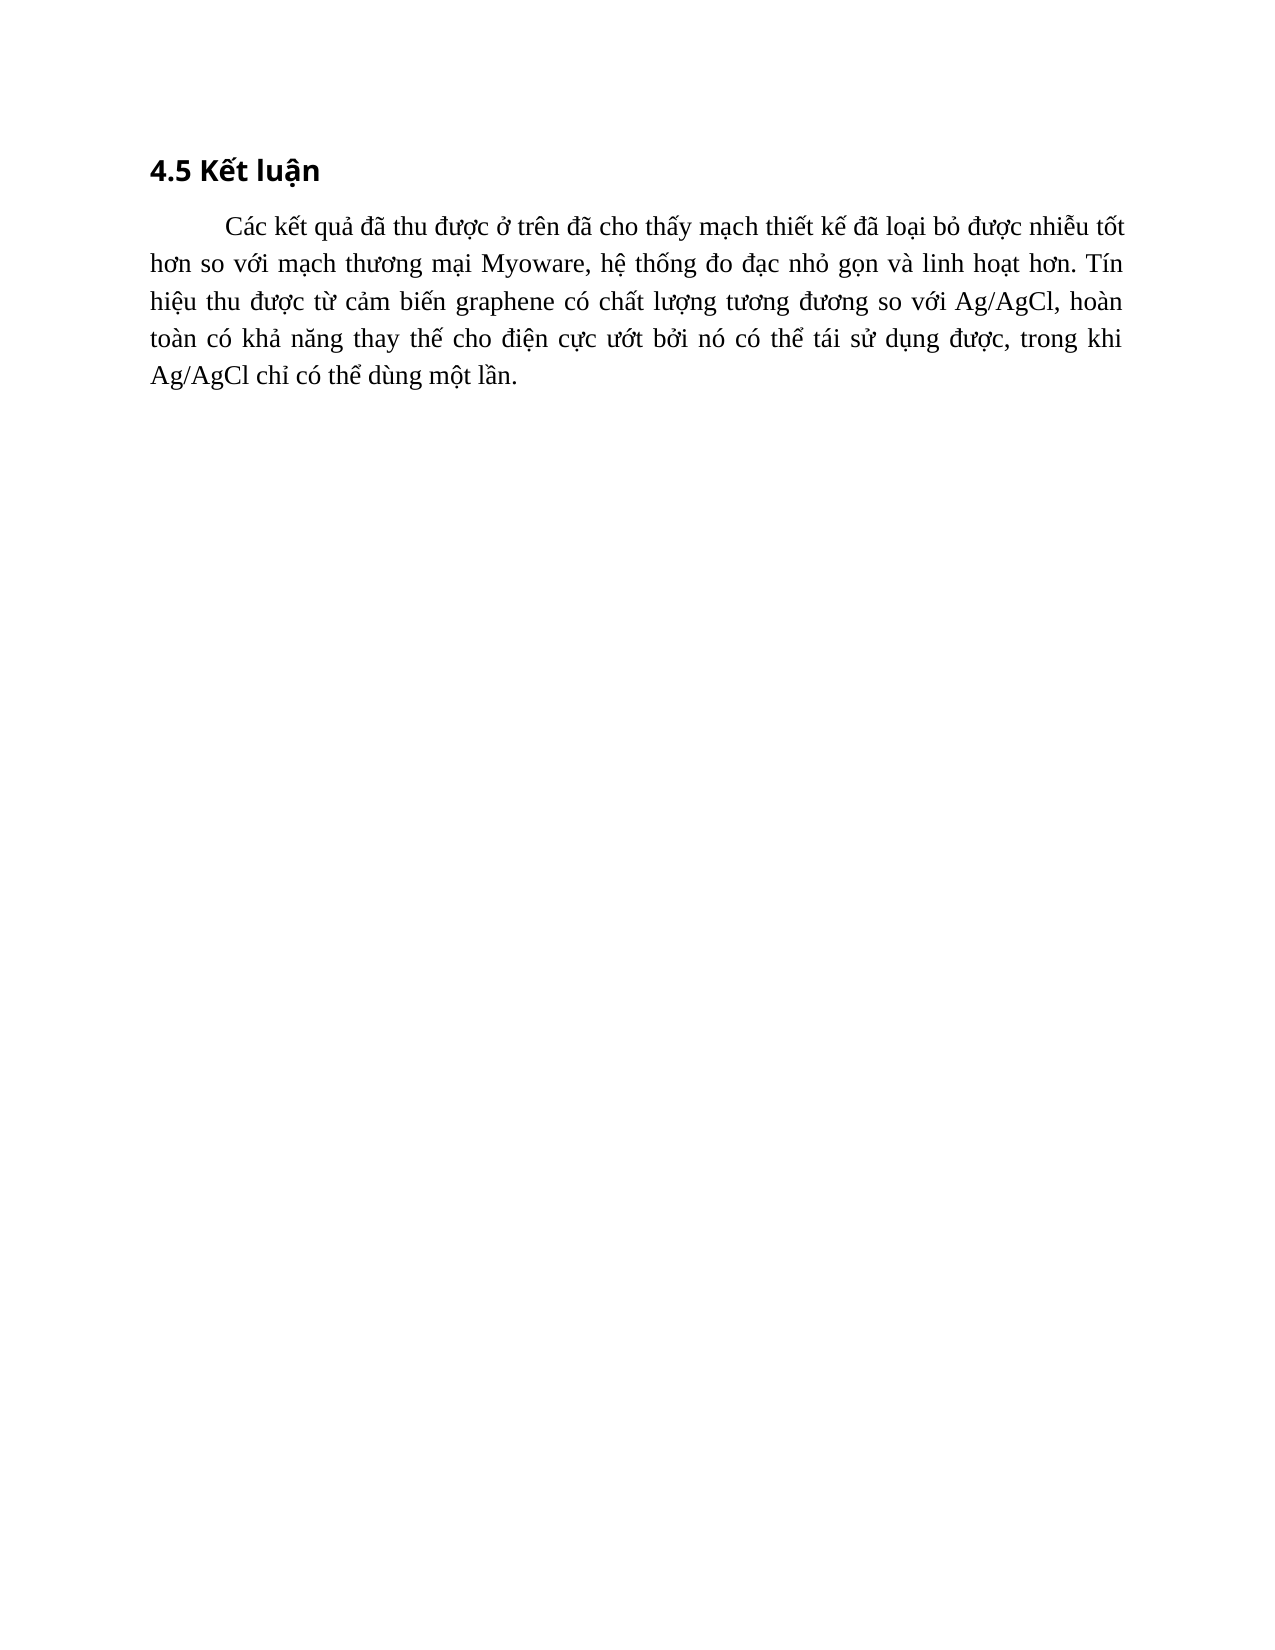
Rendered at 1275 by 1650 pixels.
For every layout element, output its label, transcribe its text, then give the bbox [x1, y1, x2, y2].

subtitle 4.5 Kết luận [150, 150, 1125, 190]
text Các kết quả đã thu được ở trên đã cho thấy mạch thiết kế đã loại bỏ được nhiễu tốt hơn so với mạch thương mại Myoware, hệ thống đo đạc nhỏ gọn và linh hoạt hơn. Tín hiệu thu được từ cảm biến graphene có chất lượng tương đương so với Ag/AgCl, hoàn toàn có khả năng thay thế cho điện cực ướt bởi nó có thể tái sử dụng được, trong khi Ag/AgCl chỉ có thể dùng một lần. [150, 210, 1125, 390]
